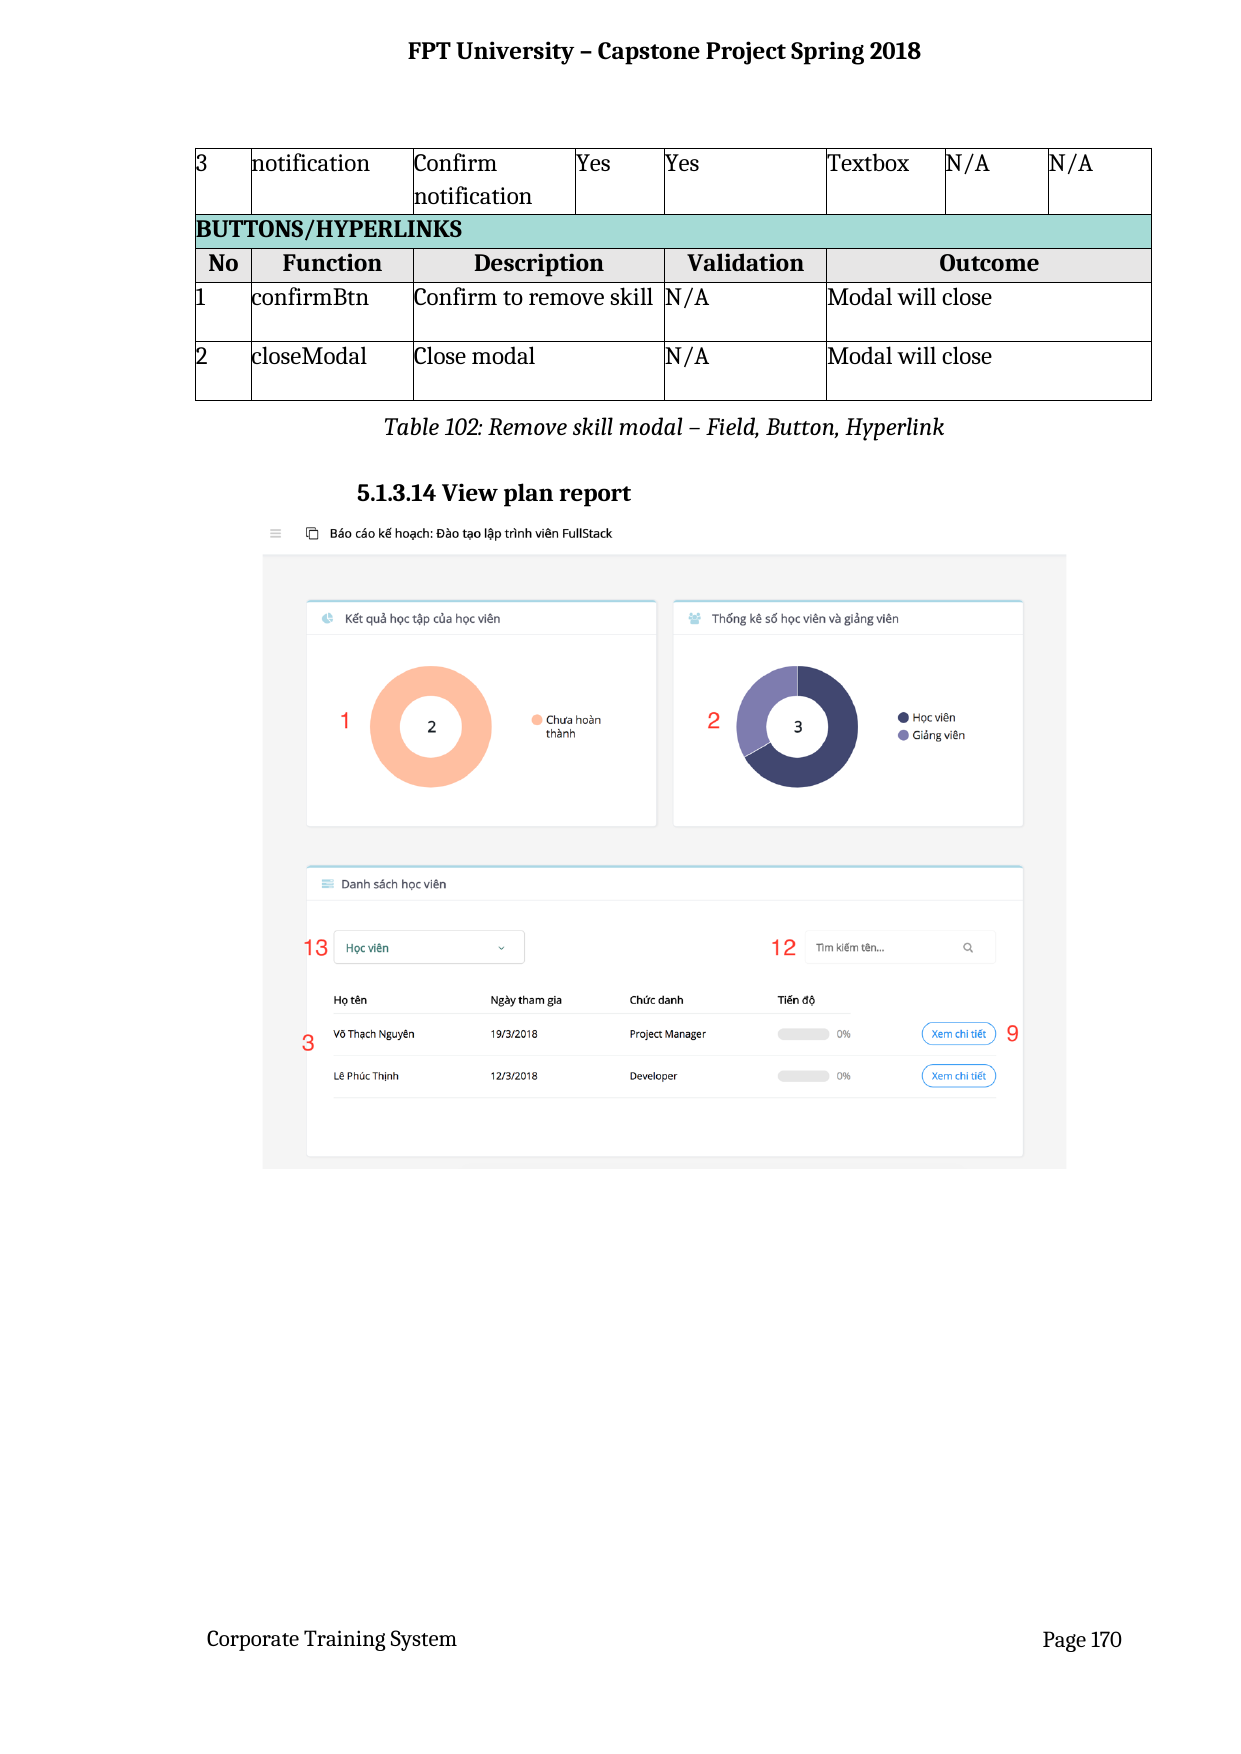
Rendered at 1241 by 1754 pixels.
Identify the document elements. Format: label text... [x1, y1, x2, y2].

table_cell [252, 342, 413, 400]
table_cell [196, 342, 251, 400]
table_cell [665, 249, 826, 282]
picture [262, 512, 1067, 1169]
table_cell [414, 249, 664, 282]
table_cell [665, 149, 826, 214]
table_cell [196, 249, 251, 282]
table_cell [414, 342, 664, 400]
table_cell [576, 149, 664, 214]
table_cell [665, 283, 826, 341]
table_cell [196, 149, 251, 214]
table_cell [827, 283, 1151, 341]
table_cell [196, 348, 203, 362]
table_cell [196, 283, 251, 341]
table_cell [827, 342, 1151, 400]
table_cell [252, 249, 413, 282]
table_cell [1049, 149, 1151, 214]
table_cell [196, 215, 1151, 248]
subtitle 5.1.3.14 View plan report [357, 478, 1124, 507]
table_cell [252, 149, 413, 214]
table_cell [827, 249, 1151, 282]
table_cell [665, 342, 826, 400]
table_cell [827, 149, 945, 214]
list Table : Remove skill modal – Field, Button, Hyperlink [207, 413, 1122, 442]
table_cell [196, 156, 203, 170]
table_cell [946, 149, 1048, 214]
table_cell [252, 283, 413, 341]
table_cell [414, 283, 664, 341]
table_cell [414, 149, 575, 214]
